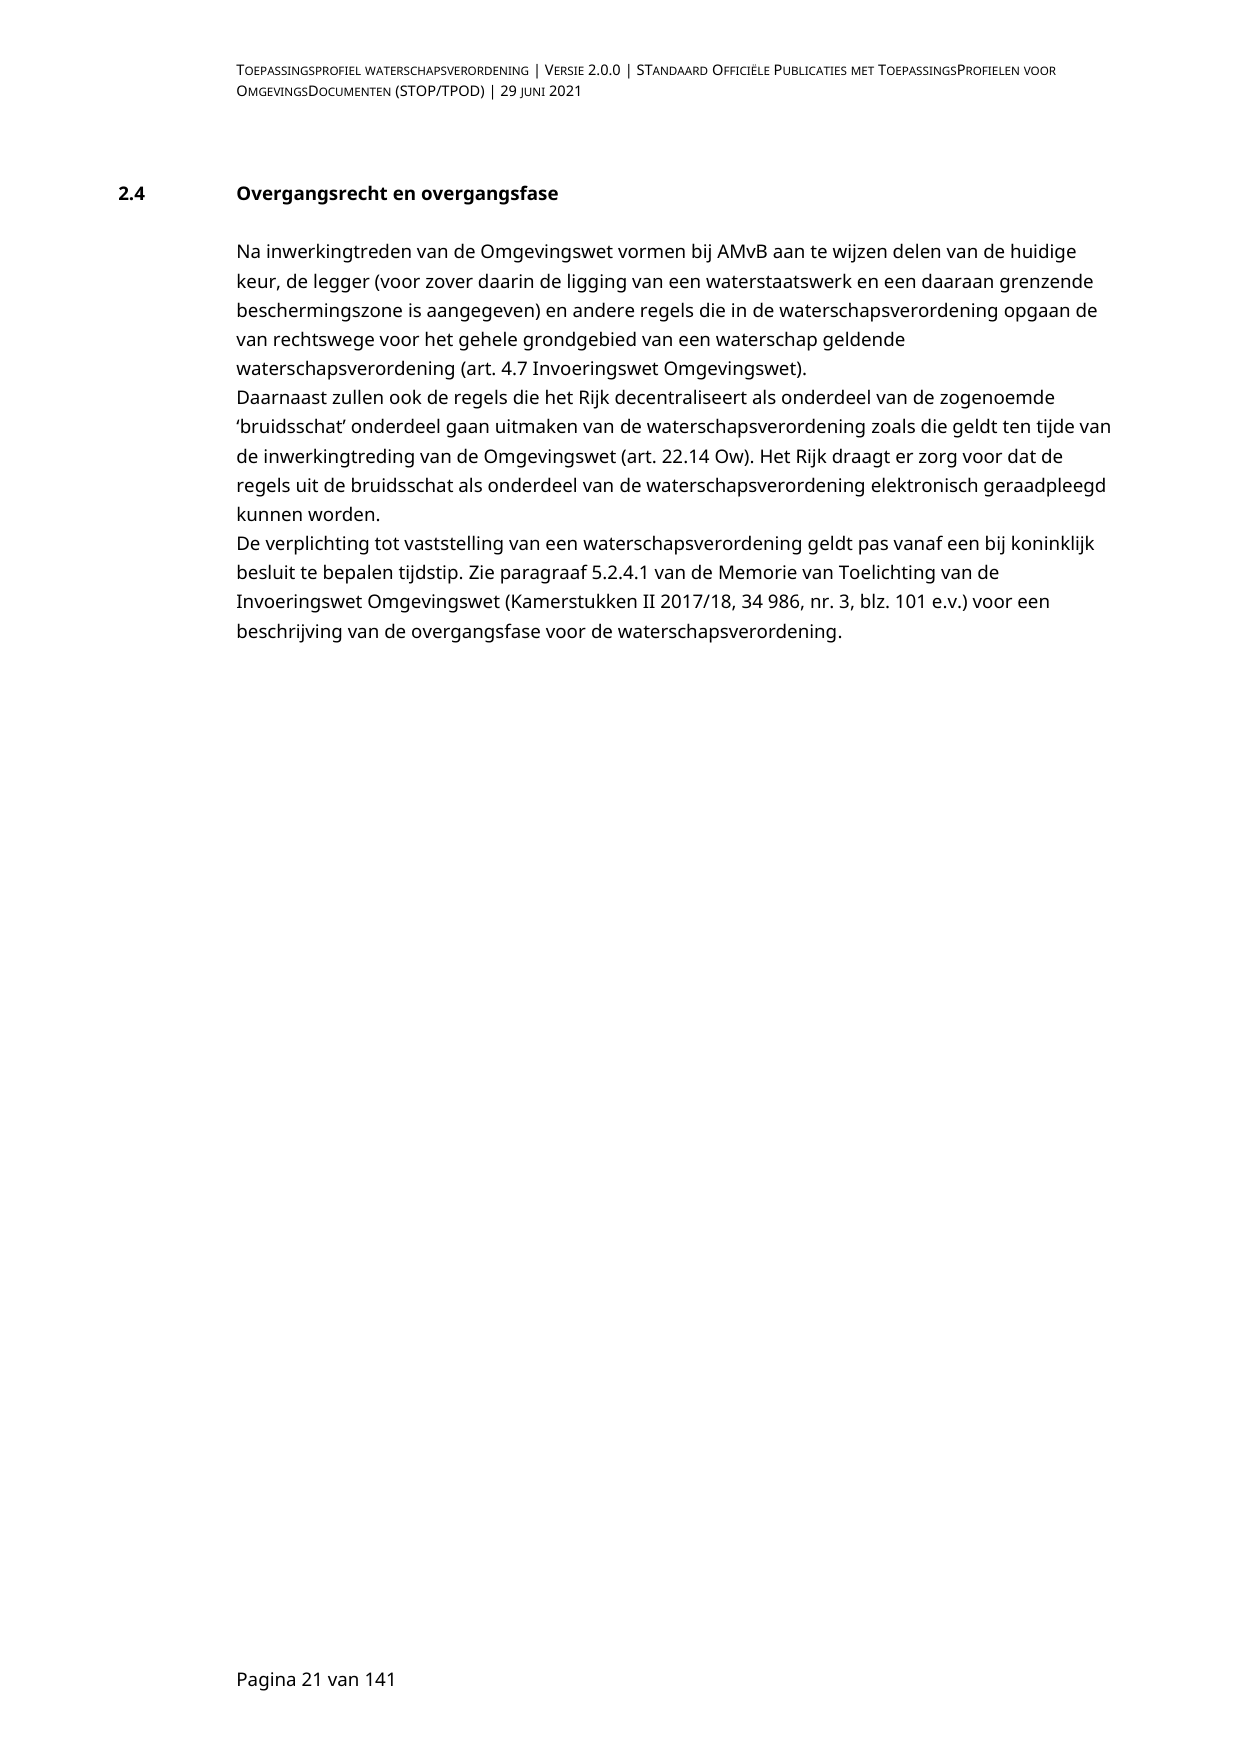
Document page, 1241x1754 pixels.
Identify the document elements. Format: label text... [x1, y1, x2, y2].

text Daarnaast zullen ook de regels die het Rijk decentraliseert als onderdeel van de zogenoemde ‘bruidsschat’ onderdeel gaan uitmaken van de waterschapsverordening zoals die geldt ten tijde van de inwerkingtreding van de Omgevingswet (art. 22.14 Ow). Het Rijk draagt er zorg voor dat de regels uit de bruidsschat als onderdeel van de waterschapsverordening elektronisch geraadpleegd kunnen worden. [236, 381, 1122, 527]
text De verplichting tot vaststelling van een waterschapsverordening geldt pas vanaf een bij koninklijk besluit te bepalen tijdstip. Zie paragraaf 5.2.4.1 van de Memorie van Toelichting van de Invoeringswet Omgevingswet (Kamerstukken II 2017/18, 34 986, nr. 3, blz. 101 e.v.) voor een beschrijving van de overgangsfase voor de waterschapsverordening. [236, 527, 1122, 644]
text Na inwerkingtreden van de Omgevingswet vormen bij AMvB aan te wijzen delen van de huidige keur, de legger (voor zover daarin de ligging van een waterstaatswerk en een daaraan grenzende beschermingszone is aangegeven) en andere regels die in de waterschapsverordening opgaan de van rechtswege voor het gehele grondgebied van een waterschap geldende waterschapsverordening (art. 4.7 Invoeringswet Omgevingswet). [236, 236, 1122, 381]
subtitle Overgangsrecht en overgangsfase [118, 177, 1122, 206]
